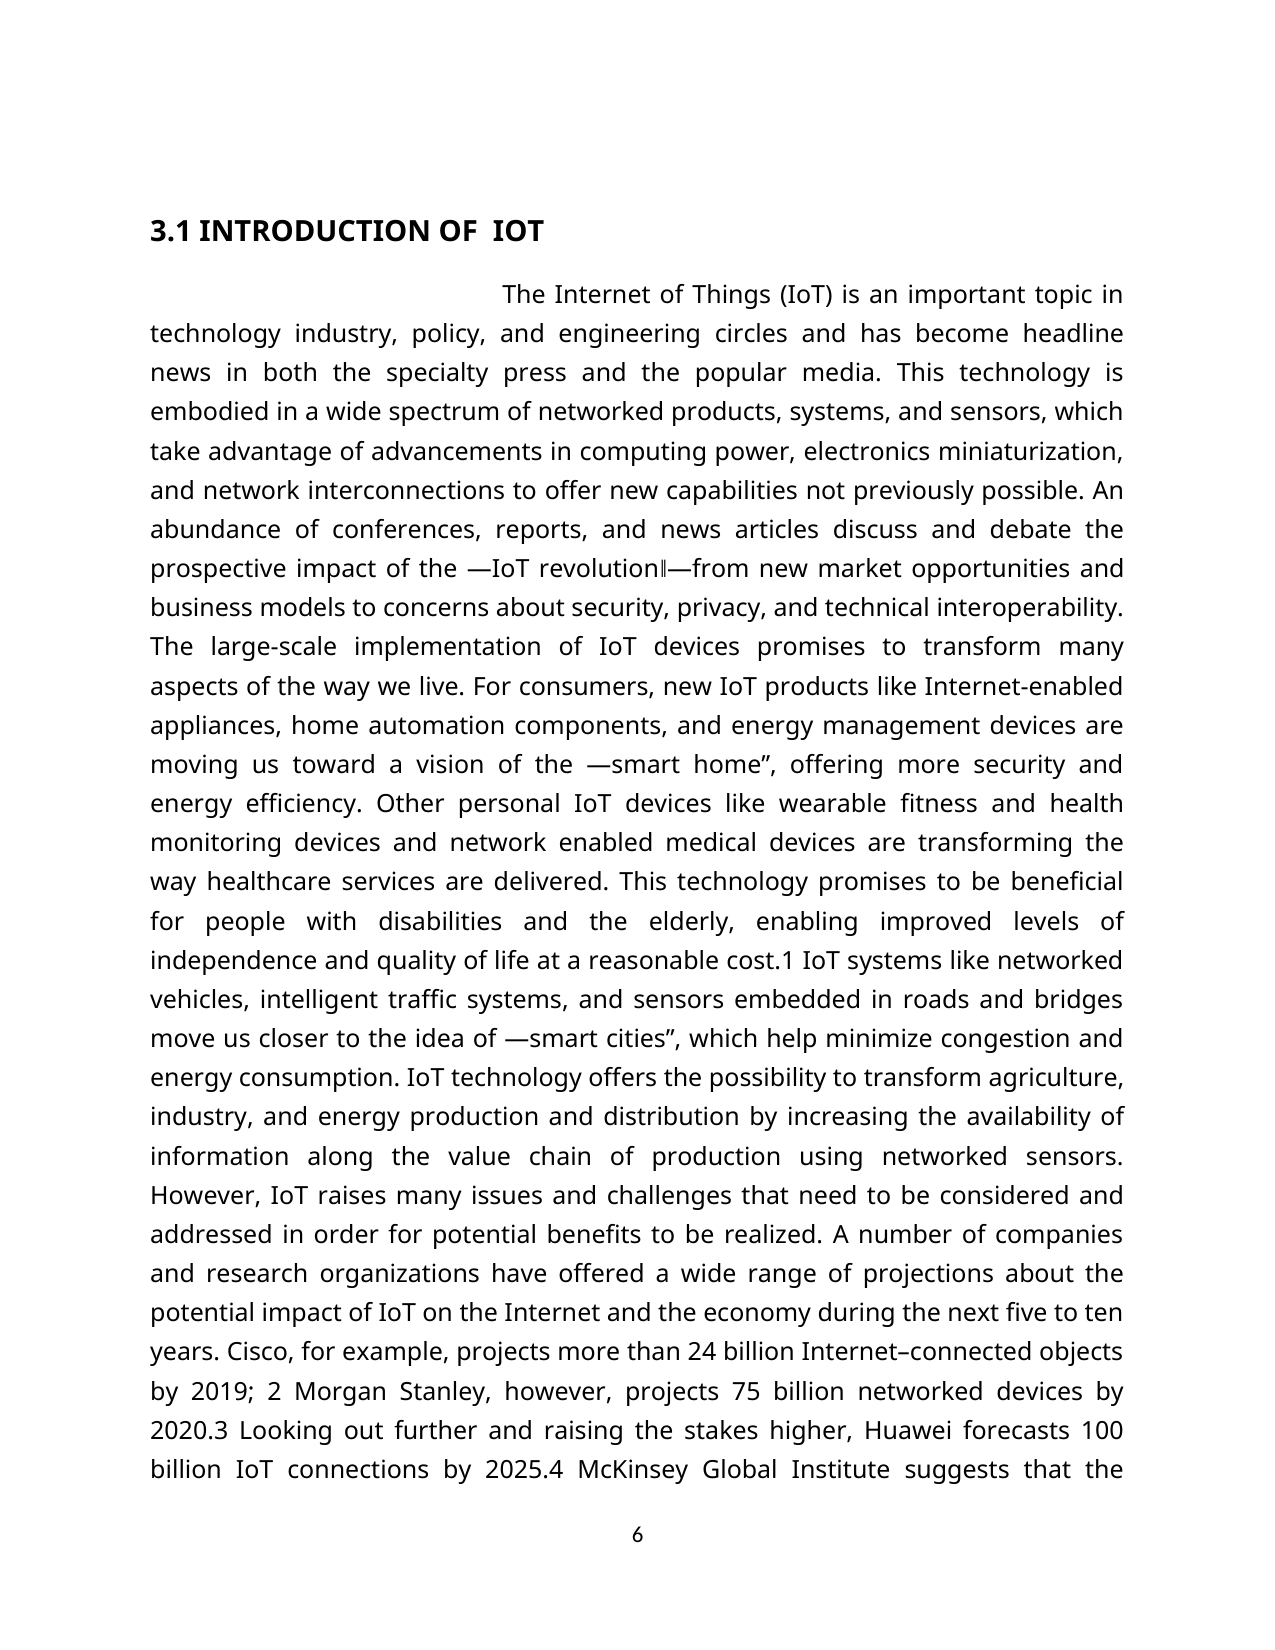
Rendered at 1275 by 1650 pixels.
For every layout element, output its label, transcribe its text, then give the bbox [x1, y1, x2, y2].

text 3.1 INTRODUCTION OF IOT [150, 210, 1125, 250]
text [150, 276, 1125, 1486]
